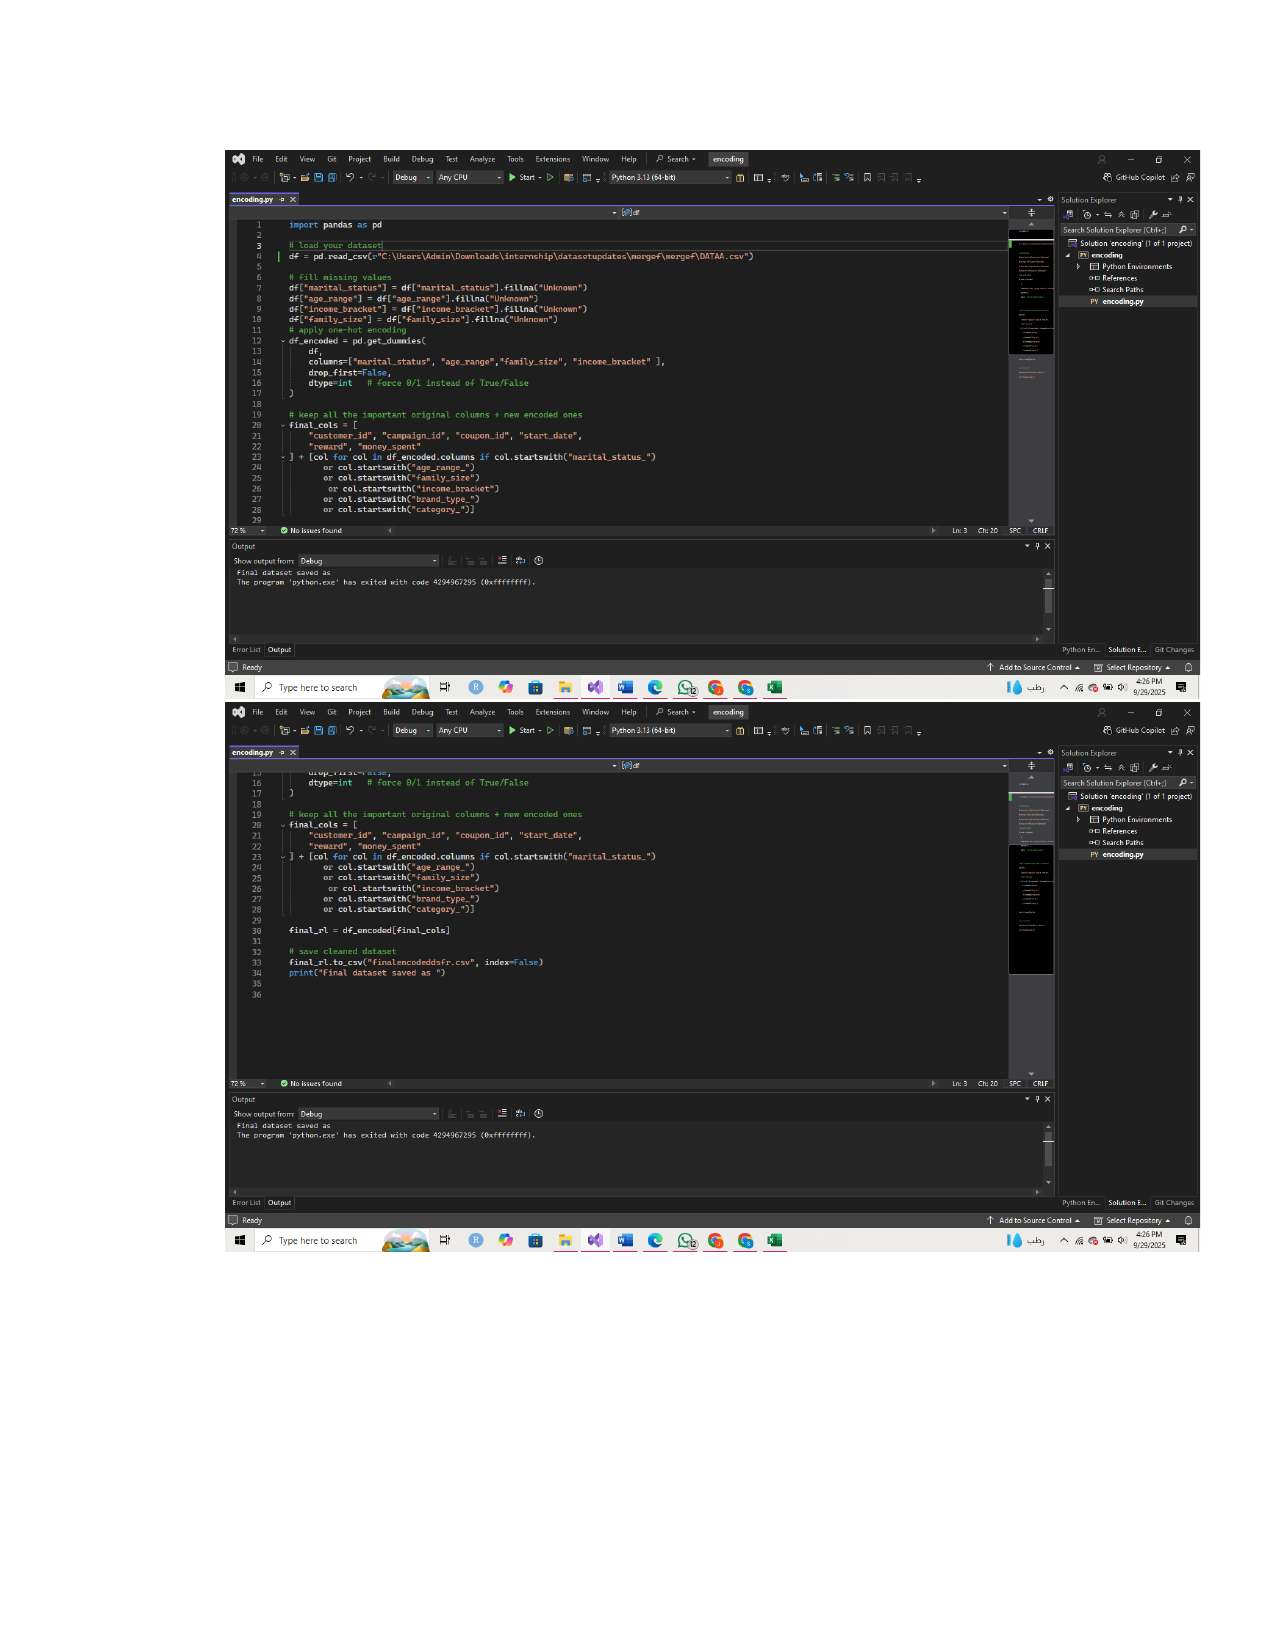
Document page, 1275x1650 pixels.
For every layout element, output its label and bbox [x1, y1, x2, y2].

picture [225, 150, 1200, 699]
picture [225, 702, 1200, 1252]
